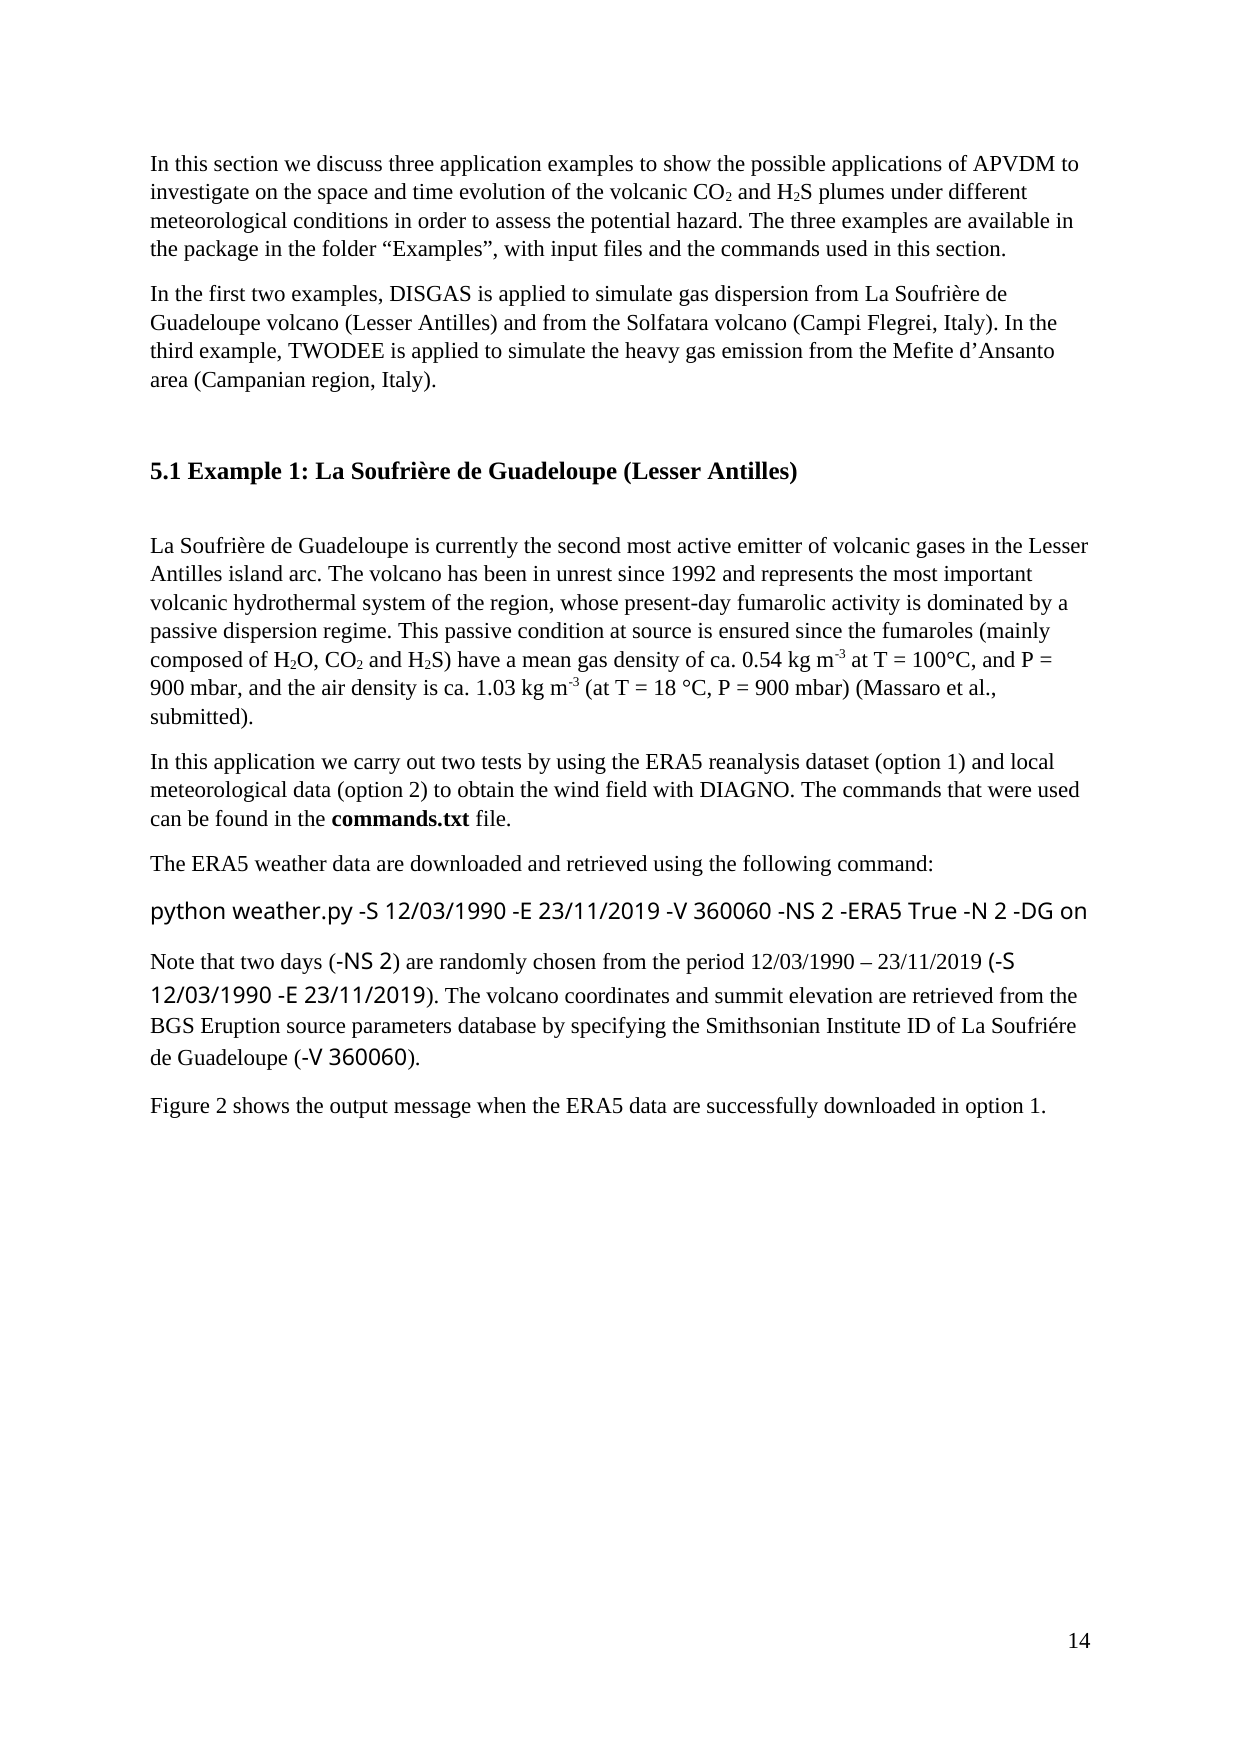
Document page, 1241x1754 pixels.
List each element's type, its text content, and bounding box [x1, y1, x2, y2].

text python weather.py -S 12/03/1990 -E 23/11/2019 -V 360060 -NS 2 -ERA5 True -N 2 -DG on [150, 895, 1090, 926]
text In this application we carry out two tests by using the ERA5 reanalysis dataset (option 1) and local meteorological data (option 2) to obtain the wind field with DIAGNO. The commands that were used can be found in the commands.txt file. [150, 748, 1090, 831]
text In the first two examples, DISGAS is applied to simulate gas dispersion from La Soufrière de Guadeloupe volcano (Lesser Antilles) and from the Solfatara volcano (Campi Flegrei, Italy). In the third example, TWODEE is applied to simulate the heavy gas emission from the Mefite d’Ansanto area (Campanian region, Italy). [150, 280, 1090, 392]
text La Soufrière de Guadeloupe is currently the second most active emitter of volcanic gases in the Lesser Antilles island arc. The volcano has been in unrest since 1992 and represents the most important volcanic hydrothermal system of the region, whose present-day fumarolic activity is dominated by a passive dispersion regime. This passive condition at source is ensured since the fumaroles (mainly composed of H2O, CO2 and H2S) have a mean gas density of ca. 0.54 kg m-3 at T = 100°C, and P = 900 mbar, and the air density is ca. 1.03 kg m-3 (at T = 18 °C, P = 900 mbar) (Massaro et al., submitted). [150, 532, 1090, 729]
subtitle 5.1 Example 1: La Soufrière de Guadeloupe (Lesser Antilles) [150, 456, 1090, 485]
text The ERA5 weather data are downloaded and retrieved using the following command: [150, 850, 1090, 876]
text Figure 2 shows the output message when the ERA5 data are successfully downloaded in option 1. [150, 1092, 1090, 1118]
text In this section we discuss three application examples to show the possible applications of APVDM to investigate on the space and time evolution of the volcanic CO2 and H2S plumes under different meteorological conditions in order to assess the potential hazard. The three examples are available in the package in the folder “Examples”, with input files and the commands used in this section. [150, 150, 1090, 262]
text Note that two days (-NS 2) are randomly chosen from the period 12/03/1990 – 23/11/2019 (-S 12/03/1990 -E 23/11/2019). The volcano coordinates and summit elevation are retrieved from the BGS Eruption source parameters database by specifying the Smithsonian Institute ID of La Soufriére de Guadeloupe (-V 360060). [150, 945, 1090, 1072]
